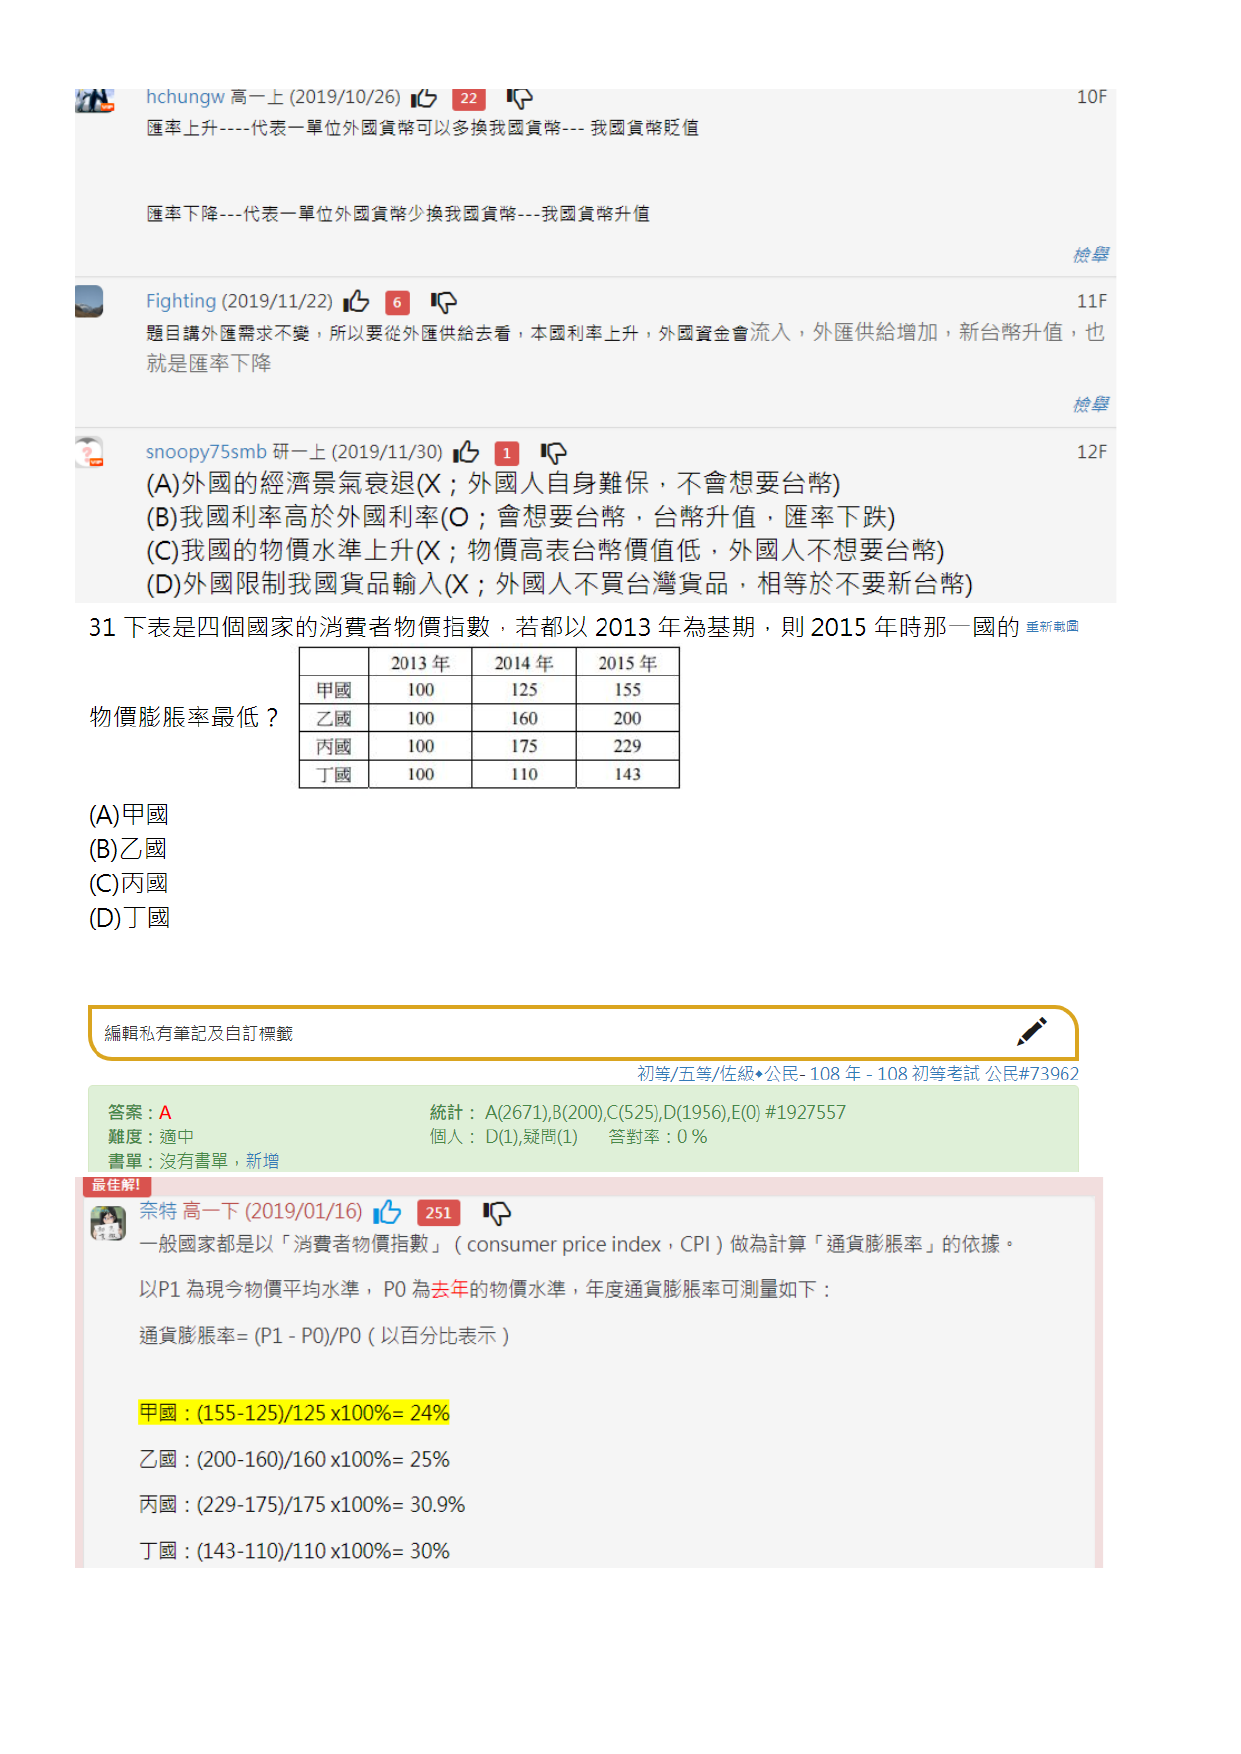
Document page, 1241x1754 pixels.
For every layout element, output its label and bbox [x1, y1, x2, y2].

picture [75, 1177, 1104, 1568]
picture [75, 89, 1117, 603]
picture [75, 614, 1080, 1172]
